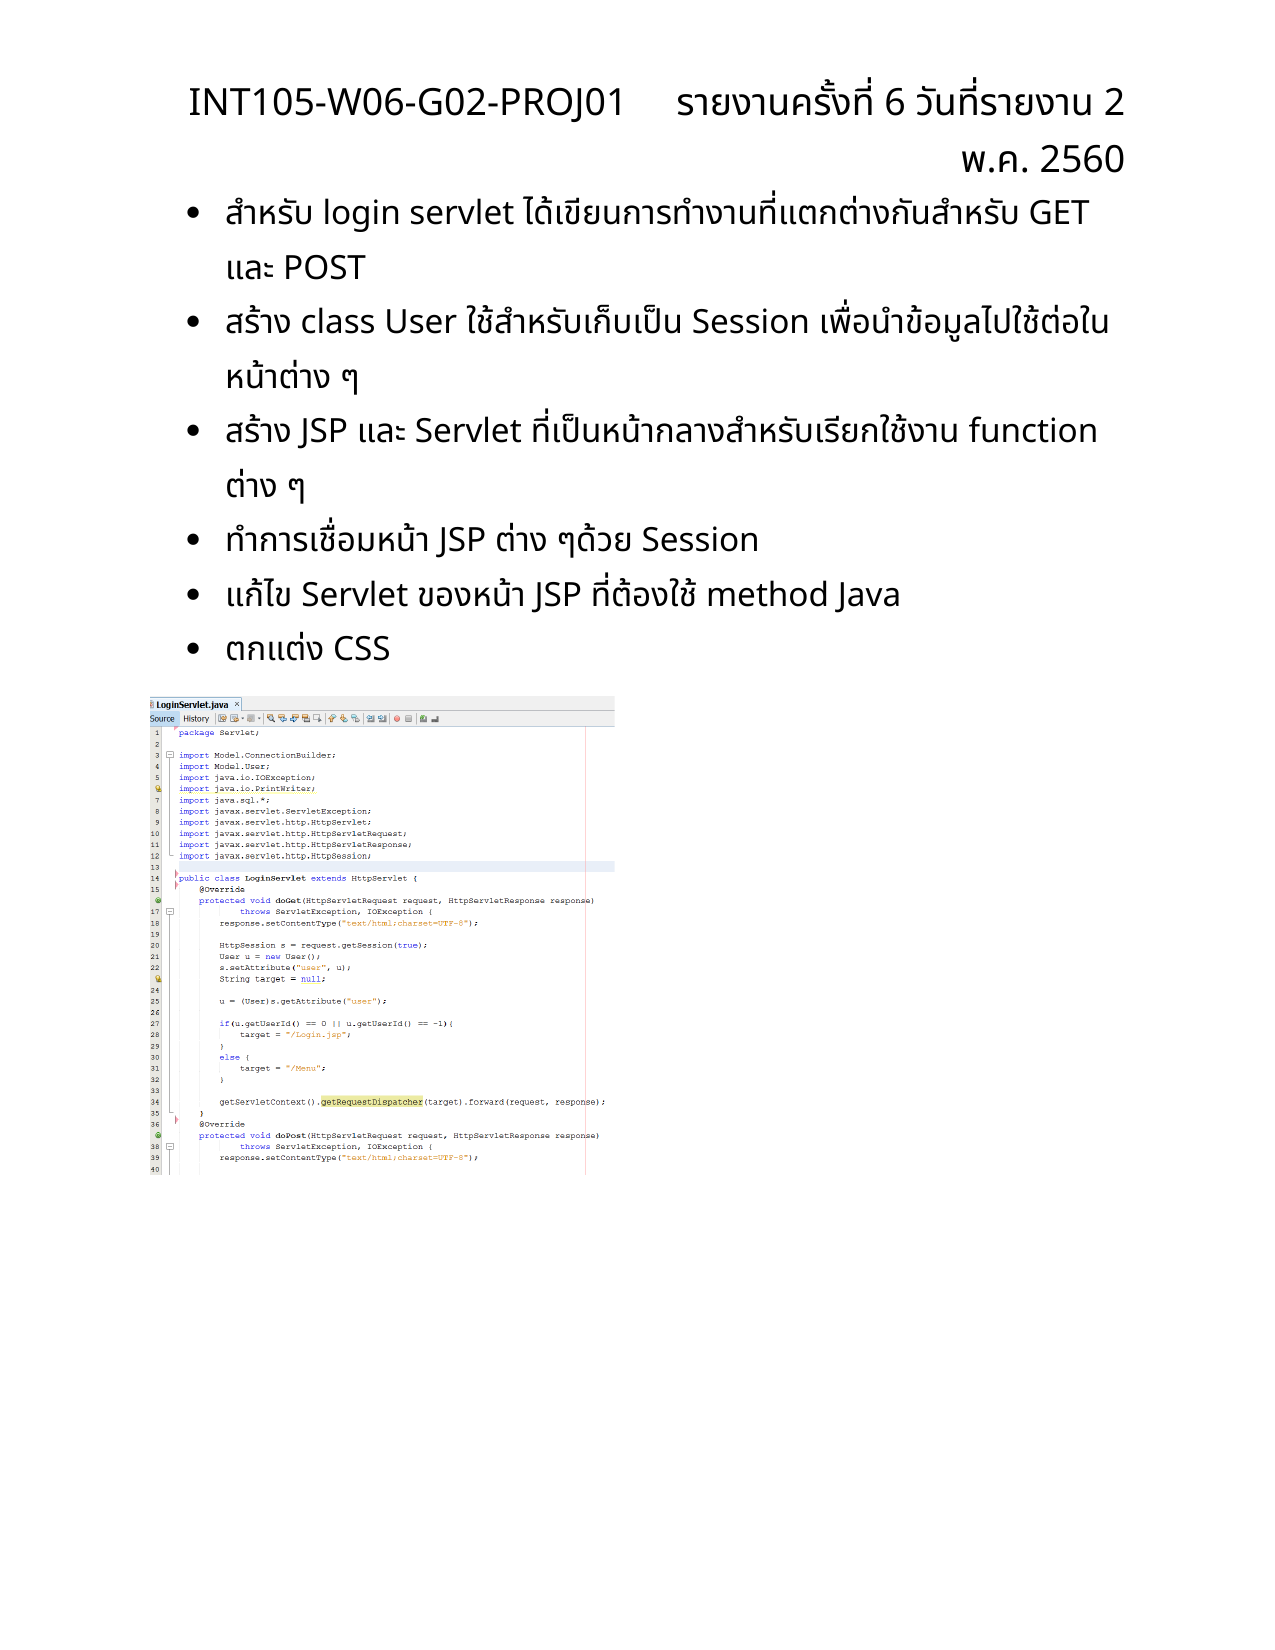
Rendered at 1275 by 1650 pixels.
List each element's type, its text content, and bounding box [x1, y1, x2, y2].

list สำหรับ login servlet ได้เขียนการทำงานที่แตกต่างกันสำหรับ GET และ POST [187, 189, 1125, 294]
list สร้าง JSP และ Servlet ที่เป็นหน้ากลางสำหรับเรียกใช้งาน function ต่าง ๆ [187, 407, 1125, 512]
list แก้ไข Servlet ของหน้า JSP ที่ต้องใช้ method Java [187, 571, 1125, 621]
list ตกแต่ง CSS [187, 625, 1125, 676]
picture [150, 696, 615, 1175]
list สร้าง class User ใช้สำหรับเก็บเป็น Session เพื่อนำข้อมูลไปใช้ต่อในหน้าต่าง ๆ [187, 298, 1125, 403]
list ทำการเชื่อมหน้า JSP ต่าง ๆด้วย Session [187, 516, 1125, 567]
